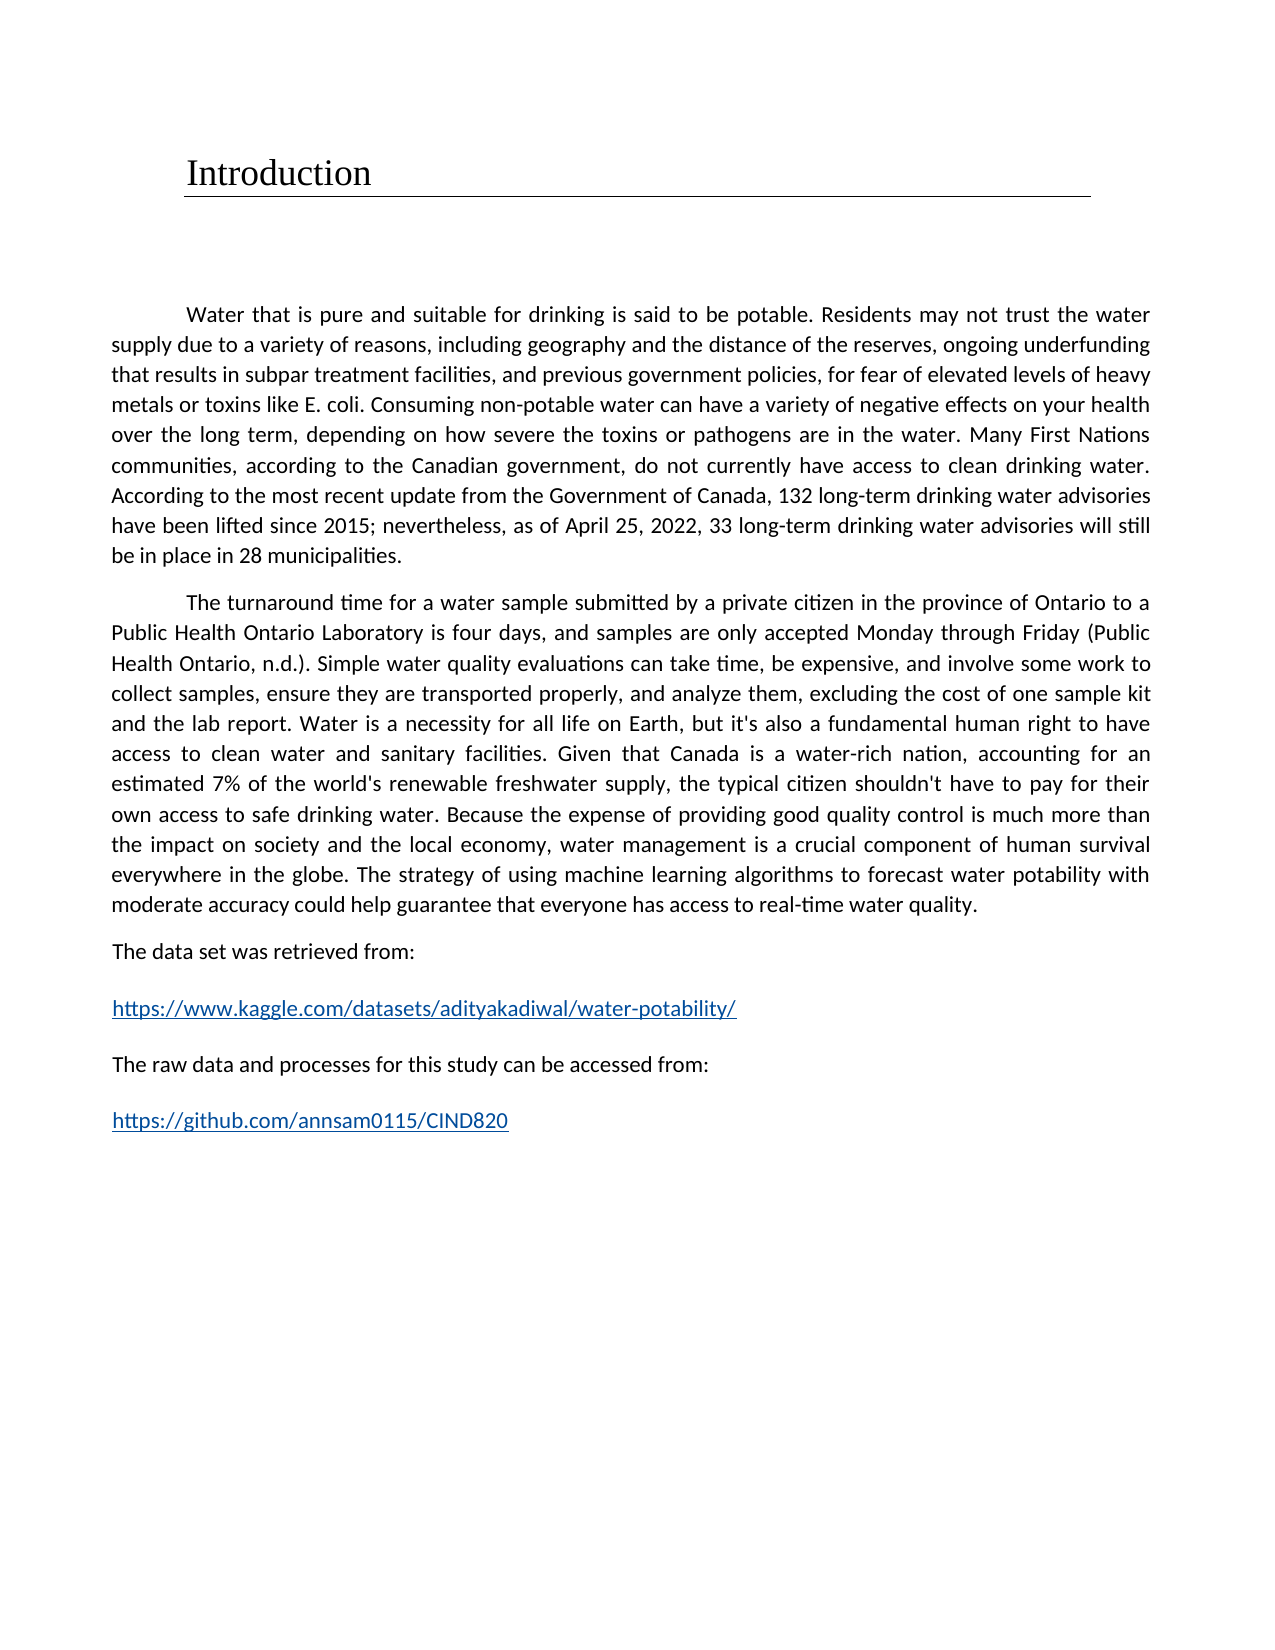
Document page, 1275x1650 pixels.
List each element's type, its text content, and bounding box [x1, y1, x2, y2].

text The turnaround time for a water sample submitted by a private citizen in the province of Ontario to a Public Health Ontario Laboratory is four days, and samples are only accepted Monday through Friday (Public Health Ontario, n.d.). Simple water quality evaluations can take time, be expensive, and involve some work to collect samples, ensure they are transported properly, and analyze them, excluding the cost of one sample kit and the lab report. Water is a necessity for all life on Earth, but it's also a fundamental human right to have access to clean water and sanitary facilities. Given that Canada is a water-rich nation, accounting for an estimated 7% of the world's renewable freshwater supply, the typical citizen shouldn't have to pay for their own access to safe drinking water. Because the expense of providing good quality control is much more than the impact on society and the local economy, water management is a crucial component of human survival everywhere in the globe. The strategy of using machine learning algorithms to forecast water potability with moderate accuracy could help guarantee that everyone has access to real-time water quality. [111, 588, 1153, 918]
text Water that is pure and suitable for drinking is said to be potable. Residents may not trust the water supply due to a variety of reasons, including geography and the distance of the reserves, ongoing underfunding that results in subpar treatment facilities, and previous government policies, for fear of elevated levels of heavy metals or toxins like E. coli. Consuming non-potable water can have a variety of negative effects on your health over the long term, depending on how severe the toxins or pathogens are in the water. Many First Nations communities, according to the Canadian government, do not currently have access to clean drinking water. According to the most recent update from the Government of Canada, 132 long-term drinking water advisories have been lifted since 2015; nevertheless, as of April 25, 2022, 33 long-term drinking water advisories will still be in place in 28 municipalities. [111, 300, 1153, 569]
text https://github.com/annsam0115/CIND820 [112, 1106, 1162, 1134]
text https://www.kaggle.com/datasets/adityakadiwal/water-potability/ [112, 994, 1162, 1022]
text The raw data and processes for this study can be accessed from: [112, 1050, 1153, 1078]
subtitle Introduction [186, 150, 1162, 193]
text The data set was retrieved from: [112, 937, 1153, 965]
